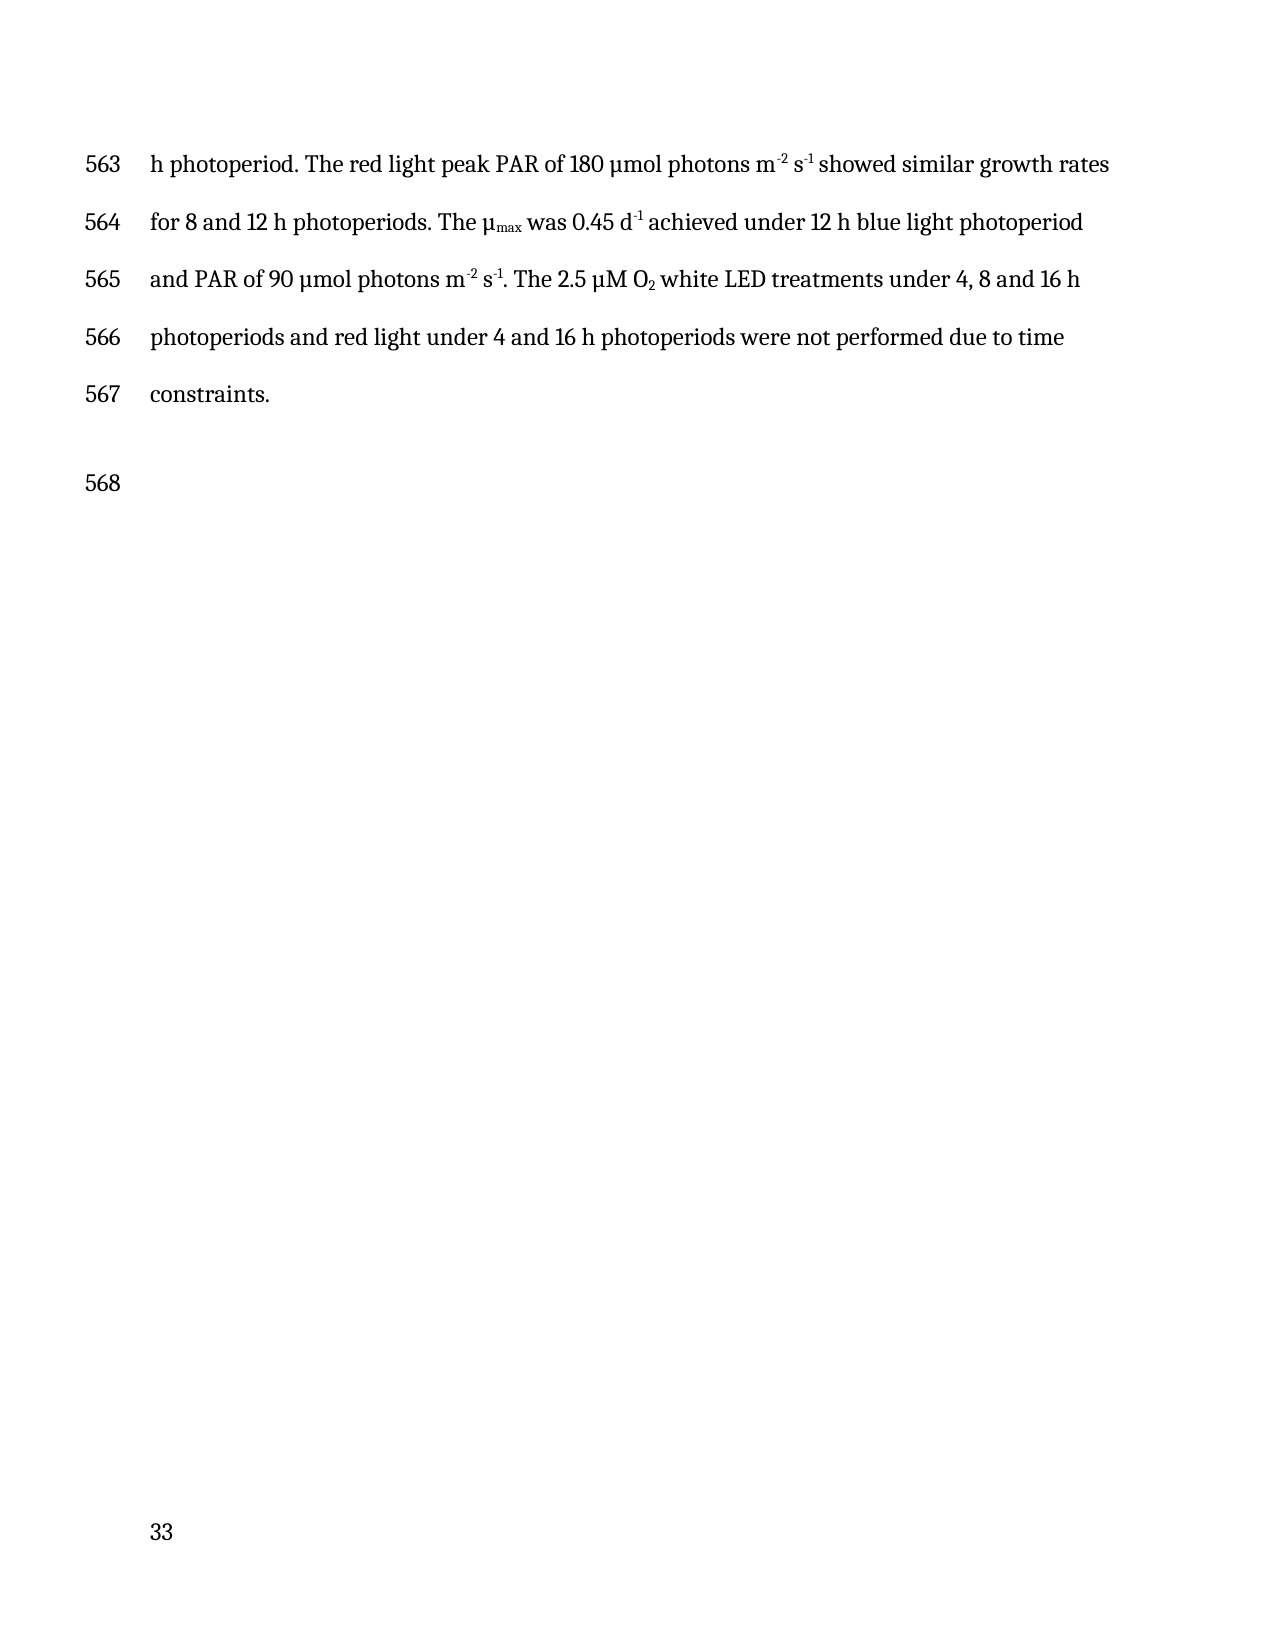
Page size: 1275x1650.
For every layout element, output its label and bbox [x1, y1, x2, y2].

text [150, 150, 1125, 409]
